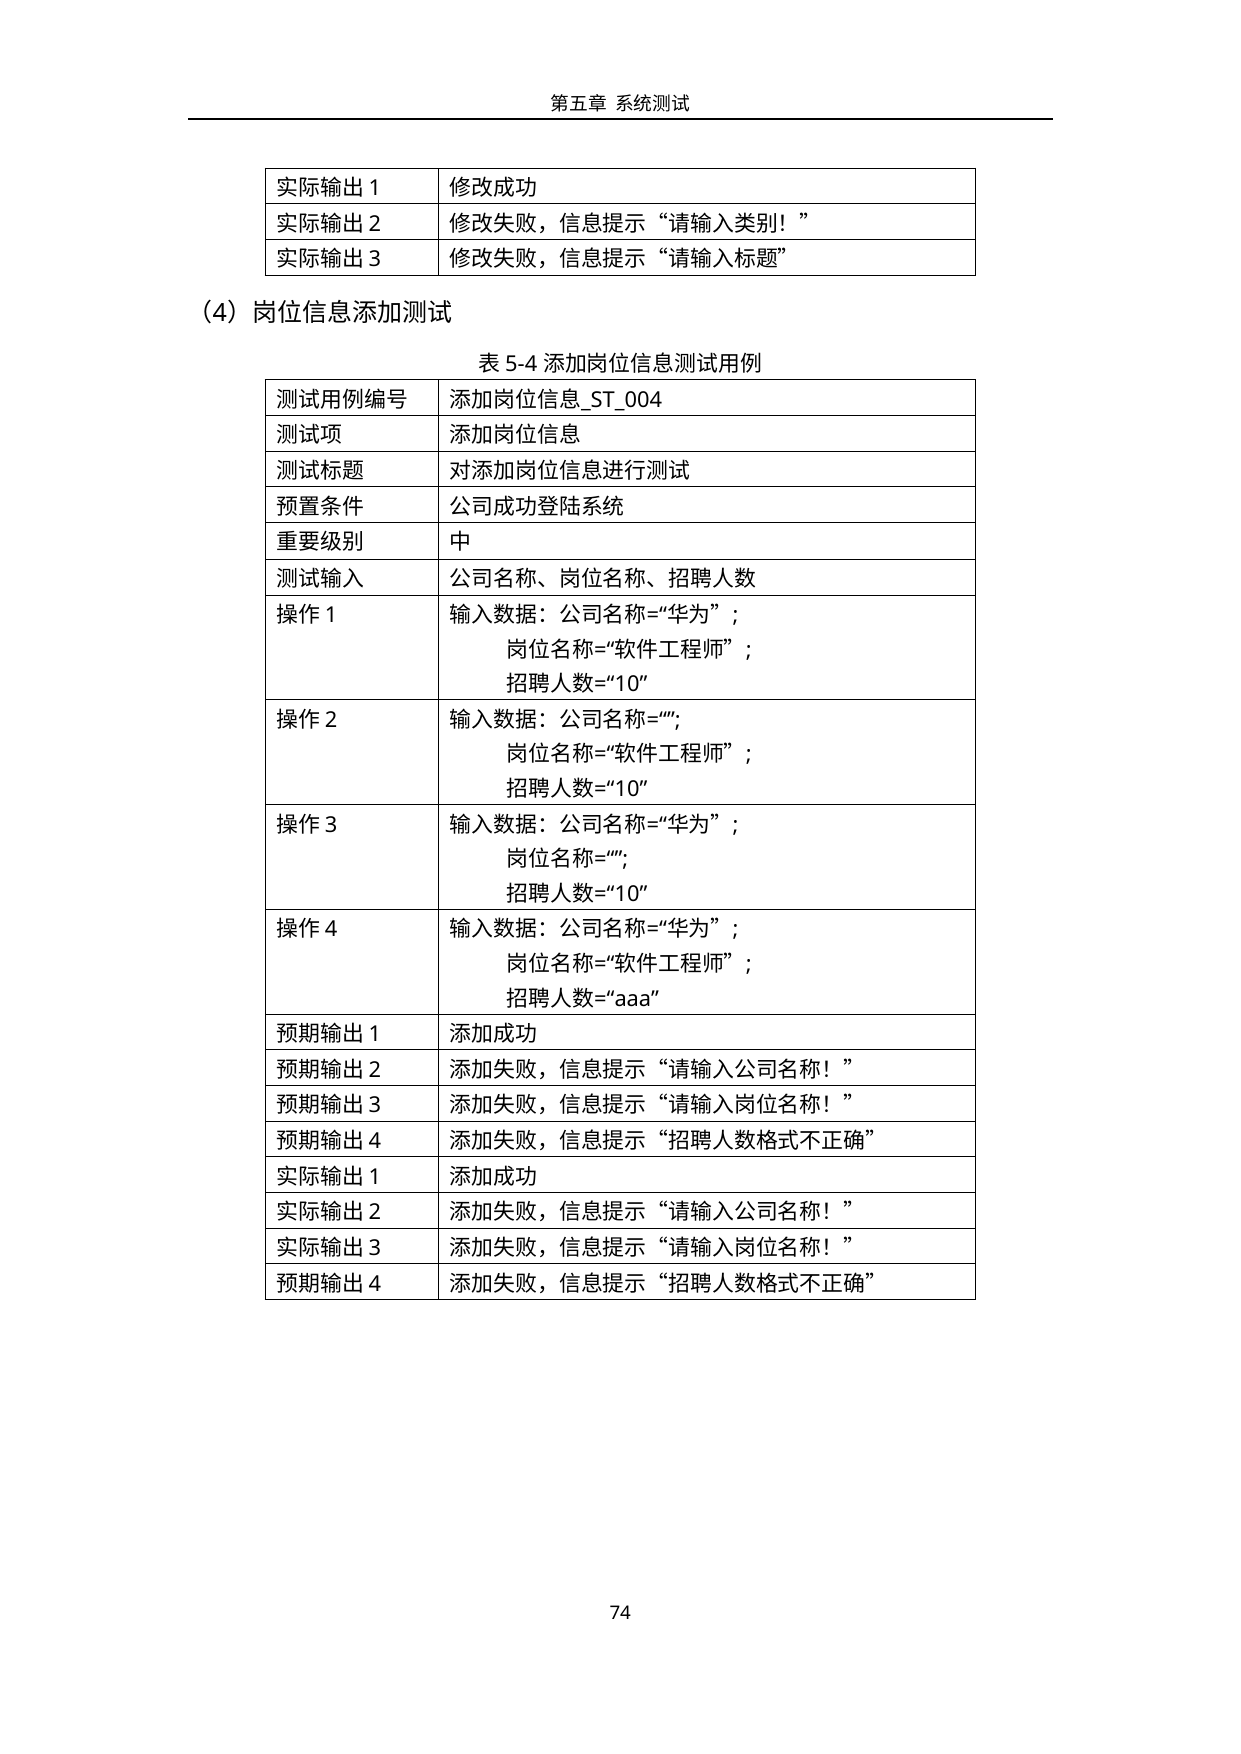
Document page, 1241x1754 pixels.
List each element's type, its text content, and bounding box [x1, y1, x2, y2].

table_cell 操作3 [266, 805, 438, 909]
table_cell 修改失败，信息提示“请输入标题” [439, 240, 975, 274]
table_cell 测试项 [266, 416, 438, 451]
table_cell 预置条件 [266, 487, 438, 522]
table_cell 操作4 [266, 910, 438, 1014]
table_cell 对添加岗位信息进行测试 [439, 452, 975, 486]
table_cell 添加成功 [439, 1015, 975, 1049]
table_cell 操作1 [266, 596, 438, 699]
table_cell 预期输出1 [266, 1015, 438, 1049]
table_cell 中 [439, 523, 975, 559]
table_cell 公司成功登陆系统 [439, 487, 975, 522]
table_cell 预期输出3 [266, 1086, 438, 1121]
table_cell 实际输出2 [266, 204, 438, 239]
table_header 测试用例编号 [266, 380, 438, 415]
table_cell 预期输出4 [266, 1264, 438, 1299]
table_cell 添加失败，信息提示“请输入岗位名称！” [439, 1086, 975, 1121]
table_cell 添加失败，信息提示“请输入公司名称！” [439, 1050, 975, 1085]
table_cell 输入数据：公司名称=“华为”; 岗位名称=“软件工程师”; 招聘人数=“aaa” [439, 910, 975, 1014]
text （4）岗位信息添加测试 [187, 276, 1053, 345]
table_cell 添加失败，信息提示“请输入岗位名称！” [439, 1229, 975, 1263]
table_cell 输入数据：公司名称=“华为”; 岗位名称=“”; 招聘人数=“10” [439, 805, 975, 909]
table_cell 修改成功 [439, 169, 975, 203]
table_cell 实际输出3 [266, 1229, 438, 1263]
table_cell 预期输出4 [266, 1122, 438, 1156]
table_cell 实际输出1 [266, 1157, 438, 1192]
table_cell 添加失败，信息提示“请输入公司名称！” [439, 1193, 975, 1227]
table_cell 添加失败，信息提示“招聘人数格式不正确” [439, 1122, 975, 1156]
table_cell 测试标题 [266, 452, 438, 486]
table_header 添加岗位信息_ST_004 [439, 380, 975, 415]
table_cell 测试输入 [266, 560, 438, 594]
table_cell 修改失败，信息提示“请输入类别！” [439, 204, 975, 239]
table_cell 公司名称、岗位名称、招聘人数 [439, 560, 975, 594]
table_cell 输入数据：公司名称=“”; 岗位名称=“软件工程师”; 招聘人数=“10” [439, 700, 975, 804]
table_cell 添加成功 [439, 1157, 975, 1192]
table_cell 重要级别 [266, 523, 438, 559]
table_cell 操作2 [266, 700, 438, 804]
table_cell 实际输出2 [266, 1193, 438, 1227]
table_cell 实际输出3 [266, 240, 438, 274]
text 表5-4 添加岗位信息测试用例 [187, 345, 1053, 379]
table_cell 输入数据：公司名称=“华为”; 岗位名称=“软件工程师”; 招聘人数=“10” [439, 596, 975, 699]
table_cell 添加岗位信息 [439, 416, 975, 451]
table_cell 实际输出1 [266, 169, 438, 203]
table_cell 添加失败，信息提示“招聘人数格式不正确” [439, 1264, 975, 1299]
table_cell 预期输出2 [266, 1050, 438, 1085]
